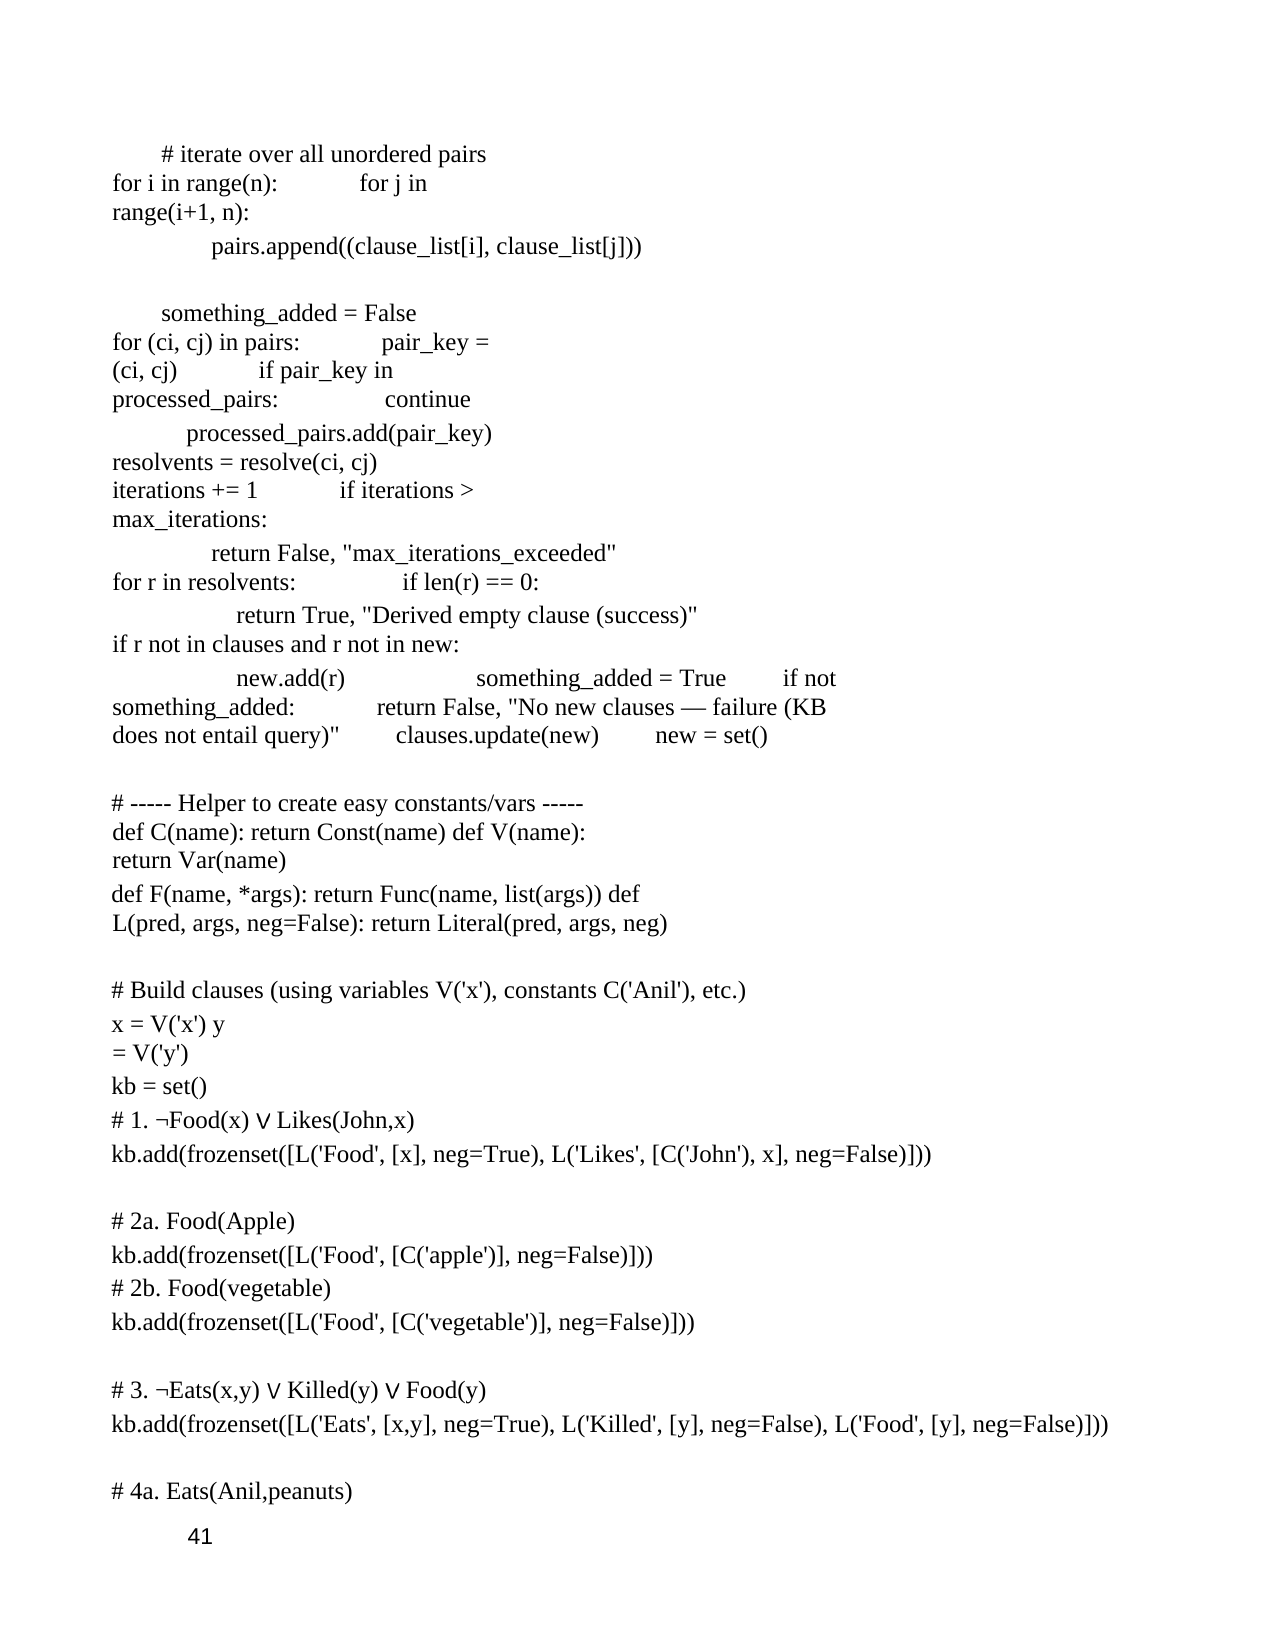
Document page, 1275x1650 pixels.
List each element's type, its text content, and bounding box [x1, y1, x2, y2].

text x = V('x') y = V('y') [111, 1009, 227, 1066]
text kb.add(frozenset([L('Food', [x], neg=True), L('Likes', [C('John'), x], neg=False)])) [111, 1139, 1183, 1168]
text # 3. ¬Eats(x,y) Killed(y) Food(y) [111, 1375, 1183, 1404]
text # Build clauses (using variables V('x'), constants C('Anil'), etc.) [111, 975, 1183, 1004]
text processed_pairs.add(pair_key) resolvents = resolve(ci, cj) iterations += 1 if iterations > max_iterations: [111, 418, 500, 533]
text # 2b. Food(vegetable) [111, 1273, 1183, 1302]
picture [255, 1112, 271, 1129]
text pairs.append((clause_list[i], clause_list[j])) [111, 231, 1183, 259]
text new.add(r) something_added = True if not something_added: return False, "No new clauses — failure (KB does not entail query)" clauses.update(new) new = set() [111, 663, 878, 749]
text kb = set() [111, 1071, 1183, 1100]
picture [384, 1382, 400, 1399]
picture [266, 1382, 281, 1399]
text # iterate over all unordered pairs for i in range(n): for j in range(i+1, n): [111, 139, 494, 226]
text return True, "Derived empty clause (success)" if r not in clauses and r not in new: [111, 601, 721, 658]
text kb.add(frozenset([L('Food', [C('vegetable')], neg=False)])) [111, 1307, 1183, 1336]
text # 1. ¬Food(x) Likes(John,x) [111, 1105, 1183, 1134]
text kb.add(frozenset([L('Food', [C('apple')], neg=False)])) [111, 1240, 1183, 1268]
text return False, "max_iterations_exceeded" for r in resolvents: if len(r) == 0: [111, 538, 624, 596]
text something_added = False for (ci, cj) in pairs: pair_key = (ci, cj) if pair_key in processed_pairs: continue [111, 298, 501, 413]
text kb.add(frozenset([L('Eats', [x,y], neg=True), L('Killed', [y], neg=False), L('Food', [y], neg=False)])) [111, 1409, 1183, 1437]
text def F(name, *args): return Func(name, list(args)) def L(pred, args, neg=False): return Literal(pred, args, neg) [111, 879, 713, 937]
text # 2a. Food(Apple) [111, 1206, 1183, 1235]
text # 4a. Eats(Anil,peanuts) [111, 1476, 1183, 1505]
text # ----- Helper to create easy constants/vars ----- def C(name): return Const(name) def V(name): return Var(name) [111, 788, 592, 874]
